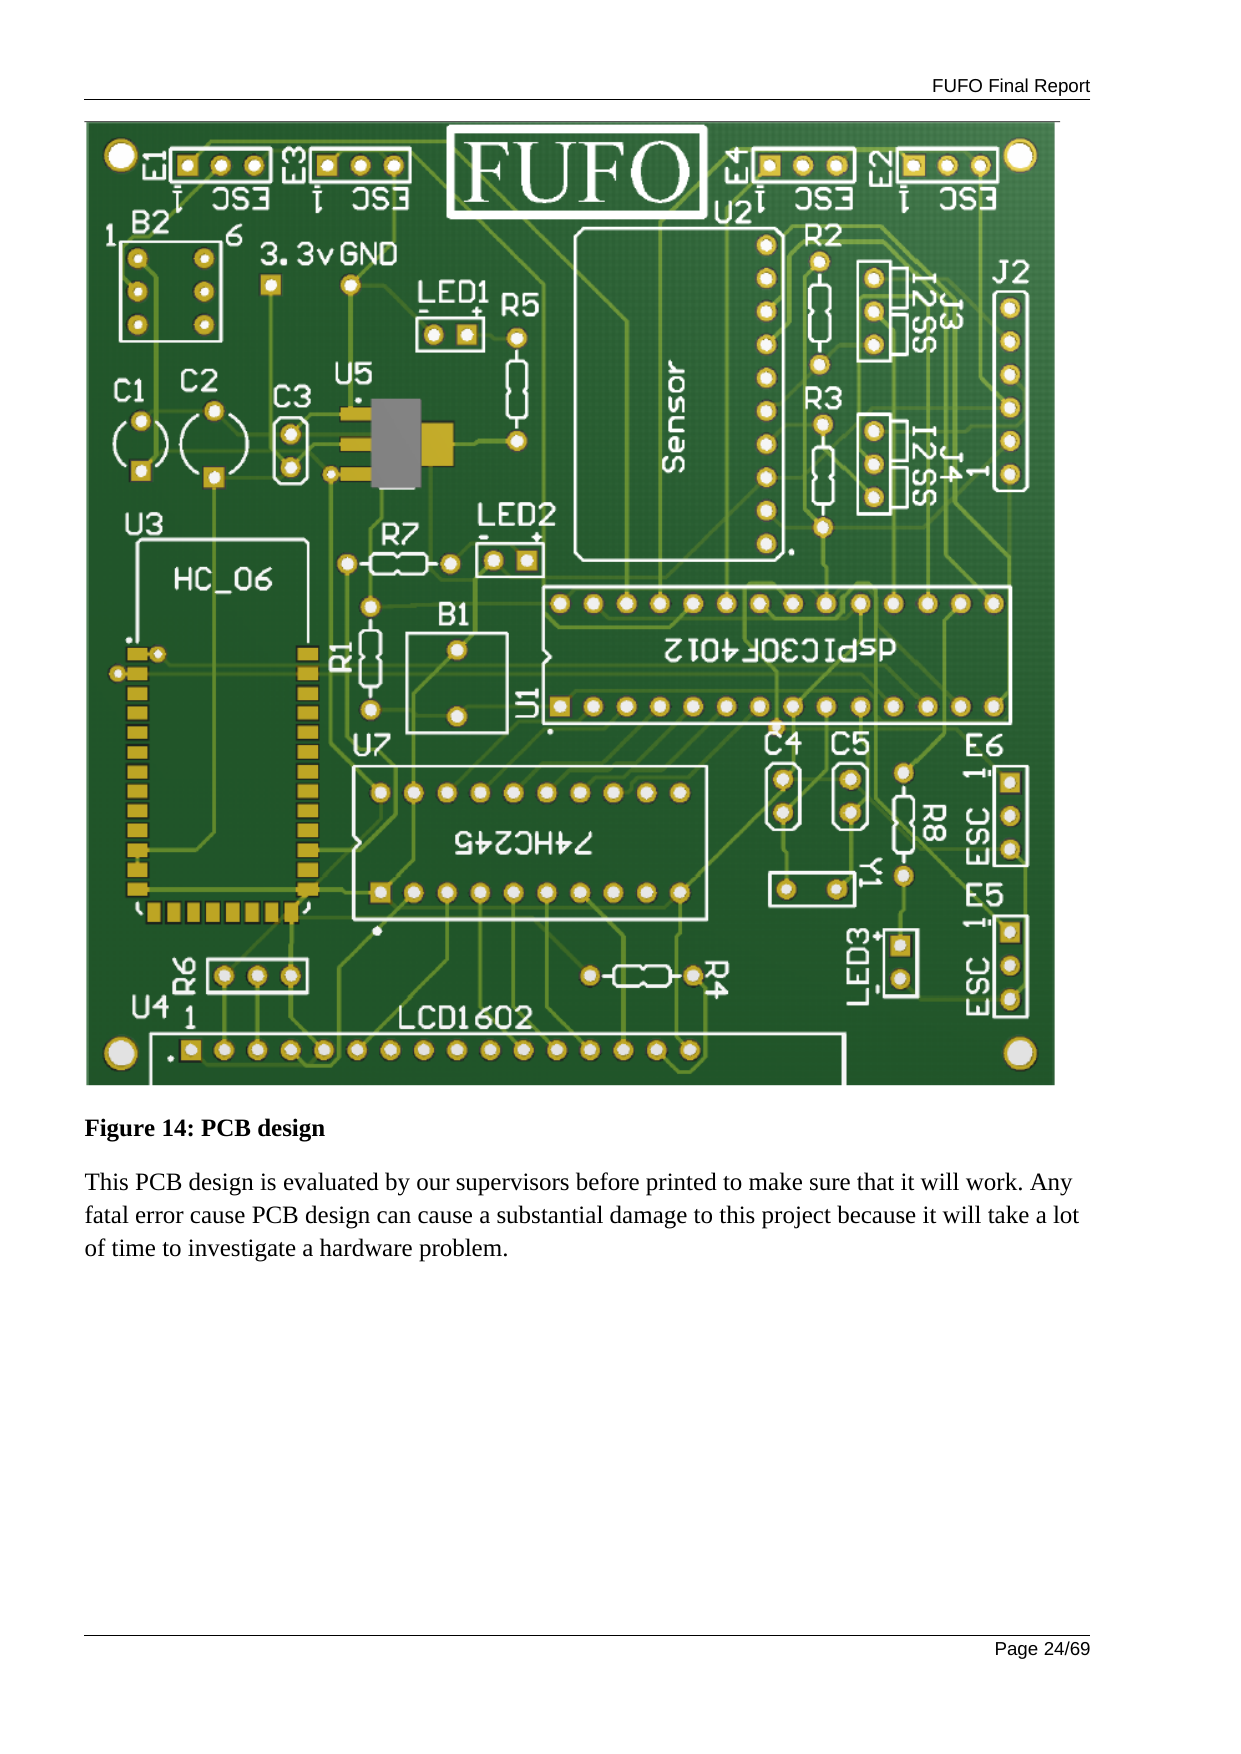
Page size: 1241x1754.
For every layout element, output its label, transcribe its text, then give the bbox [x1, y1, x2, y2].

text This PCB design is evaluated by our supervisors before printed to make sure that it will work. Any fatal error cause PCB design can cause a substantial damage to this project because it will take a lot of time to investigate a hardware problem. [84, 1167, 1090, 1262]
picture [84, 121, 1060, 1089]
text Figure 14: PCB design [84, 1113, 1090, 1142]
